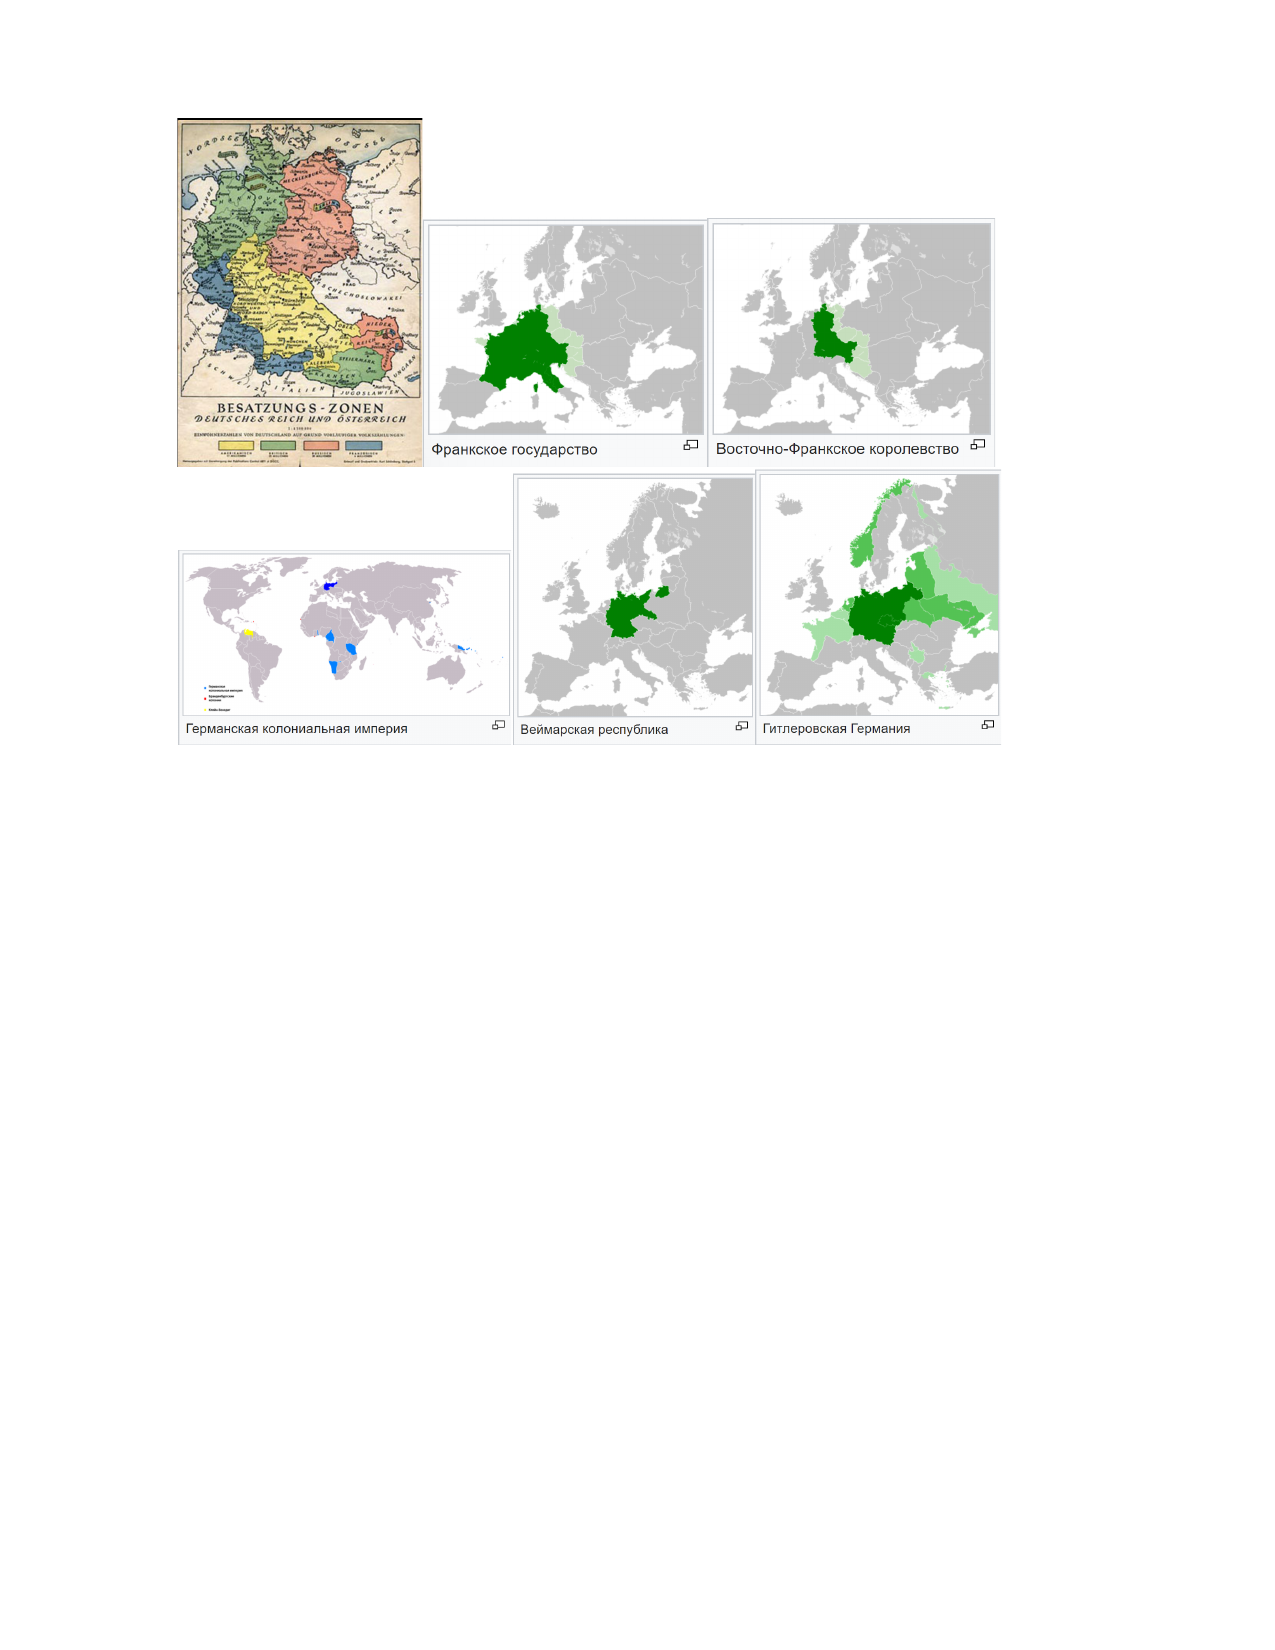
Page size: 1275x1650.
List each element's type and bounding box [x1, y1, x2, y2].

picture [177, 118, 996, 467]
picture [177, 468, 1002, 745]
